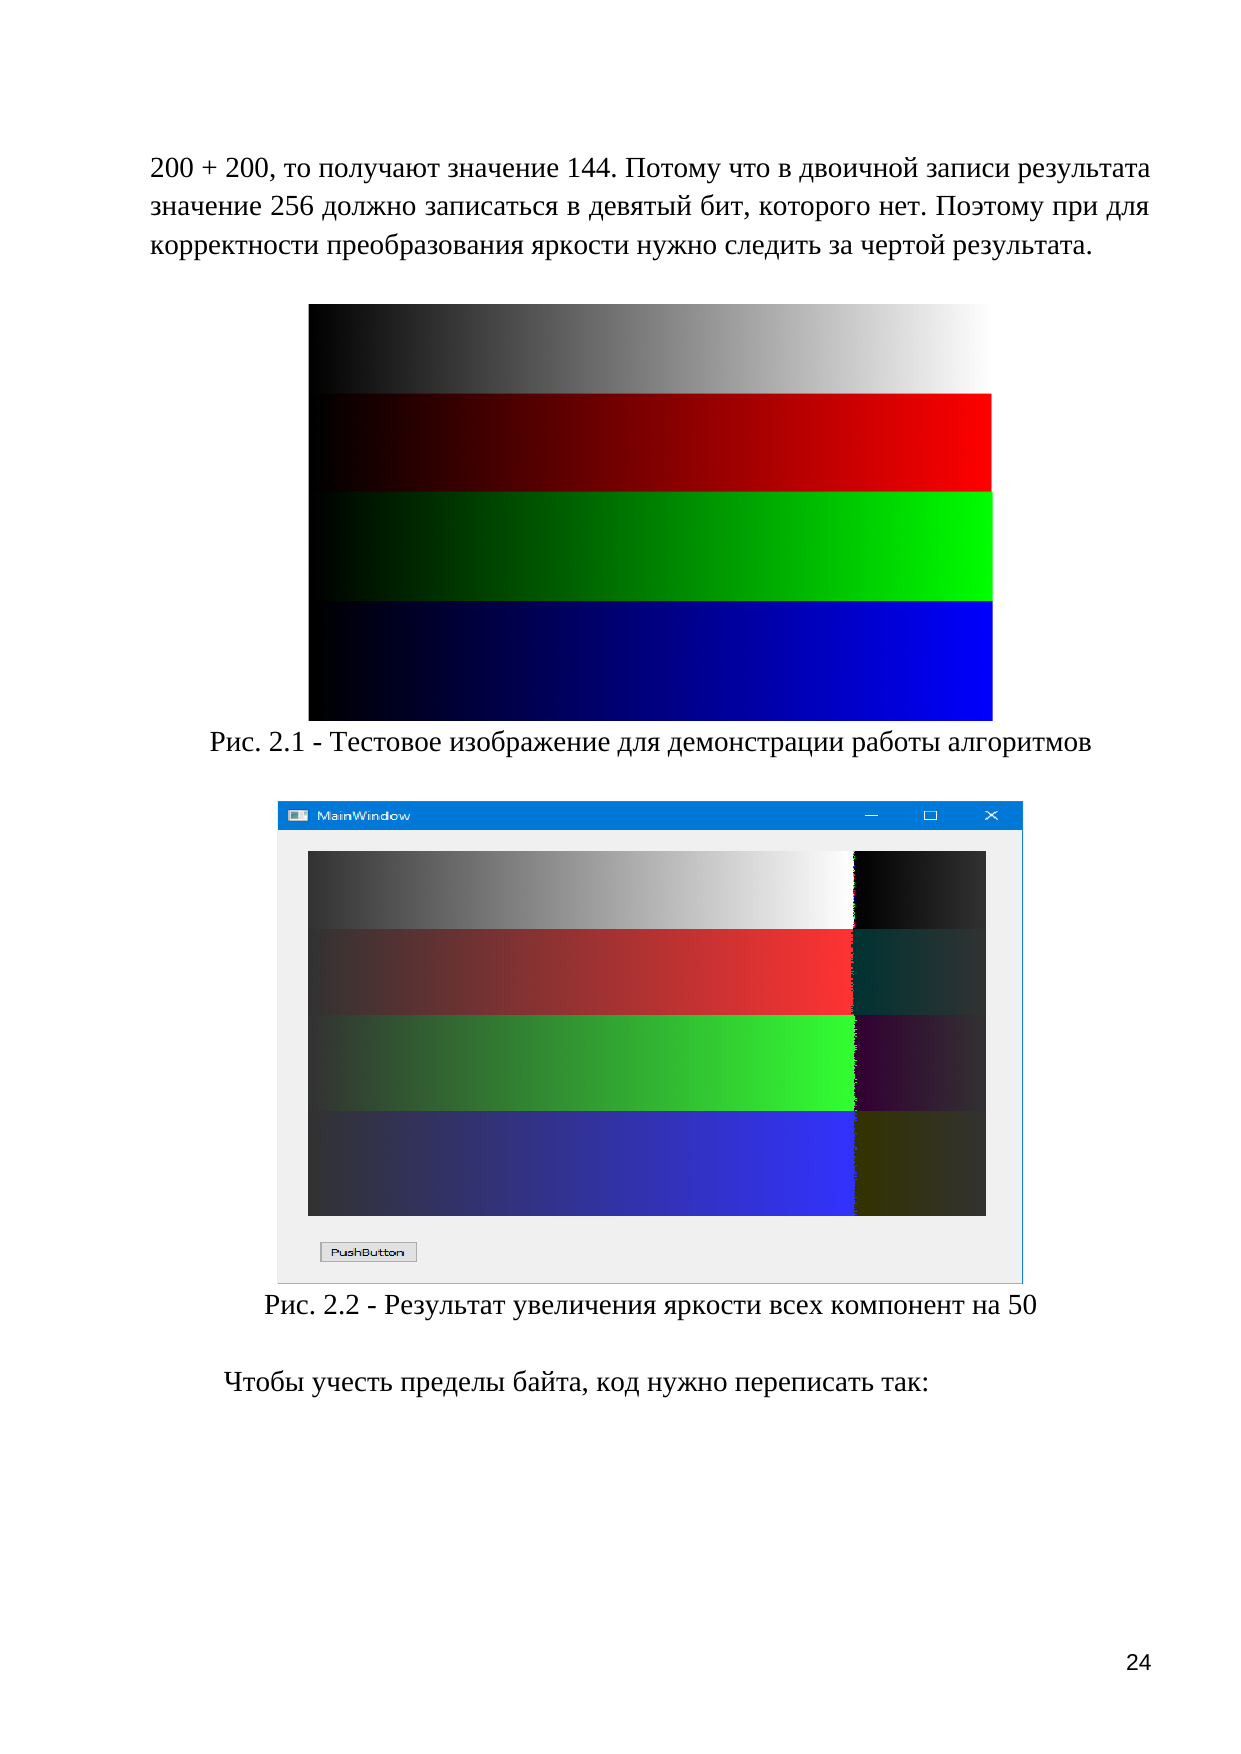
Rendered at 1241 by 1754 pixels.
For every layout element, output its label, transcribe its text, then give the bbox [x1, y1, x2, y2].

text Чтобы учесть пределы байта, код нужно переписать так: [150, 1364, 1151, 1398]
text Рис. 2.2 - Результат увеличения яркости всех компонент на 50 [150, 1287, 1151, 1321]
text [150, 150, 1151, 261]
text Рис. 2.1 - Тестовое изображение для демонстрации работы алгоритмов [150, 724, 1151, 758]
picture [308, 304, 993, 721]
picture [277, 801, 1024, 1284]
